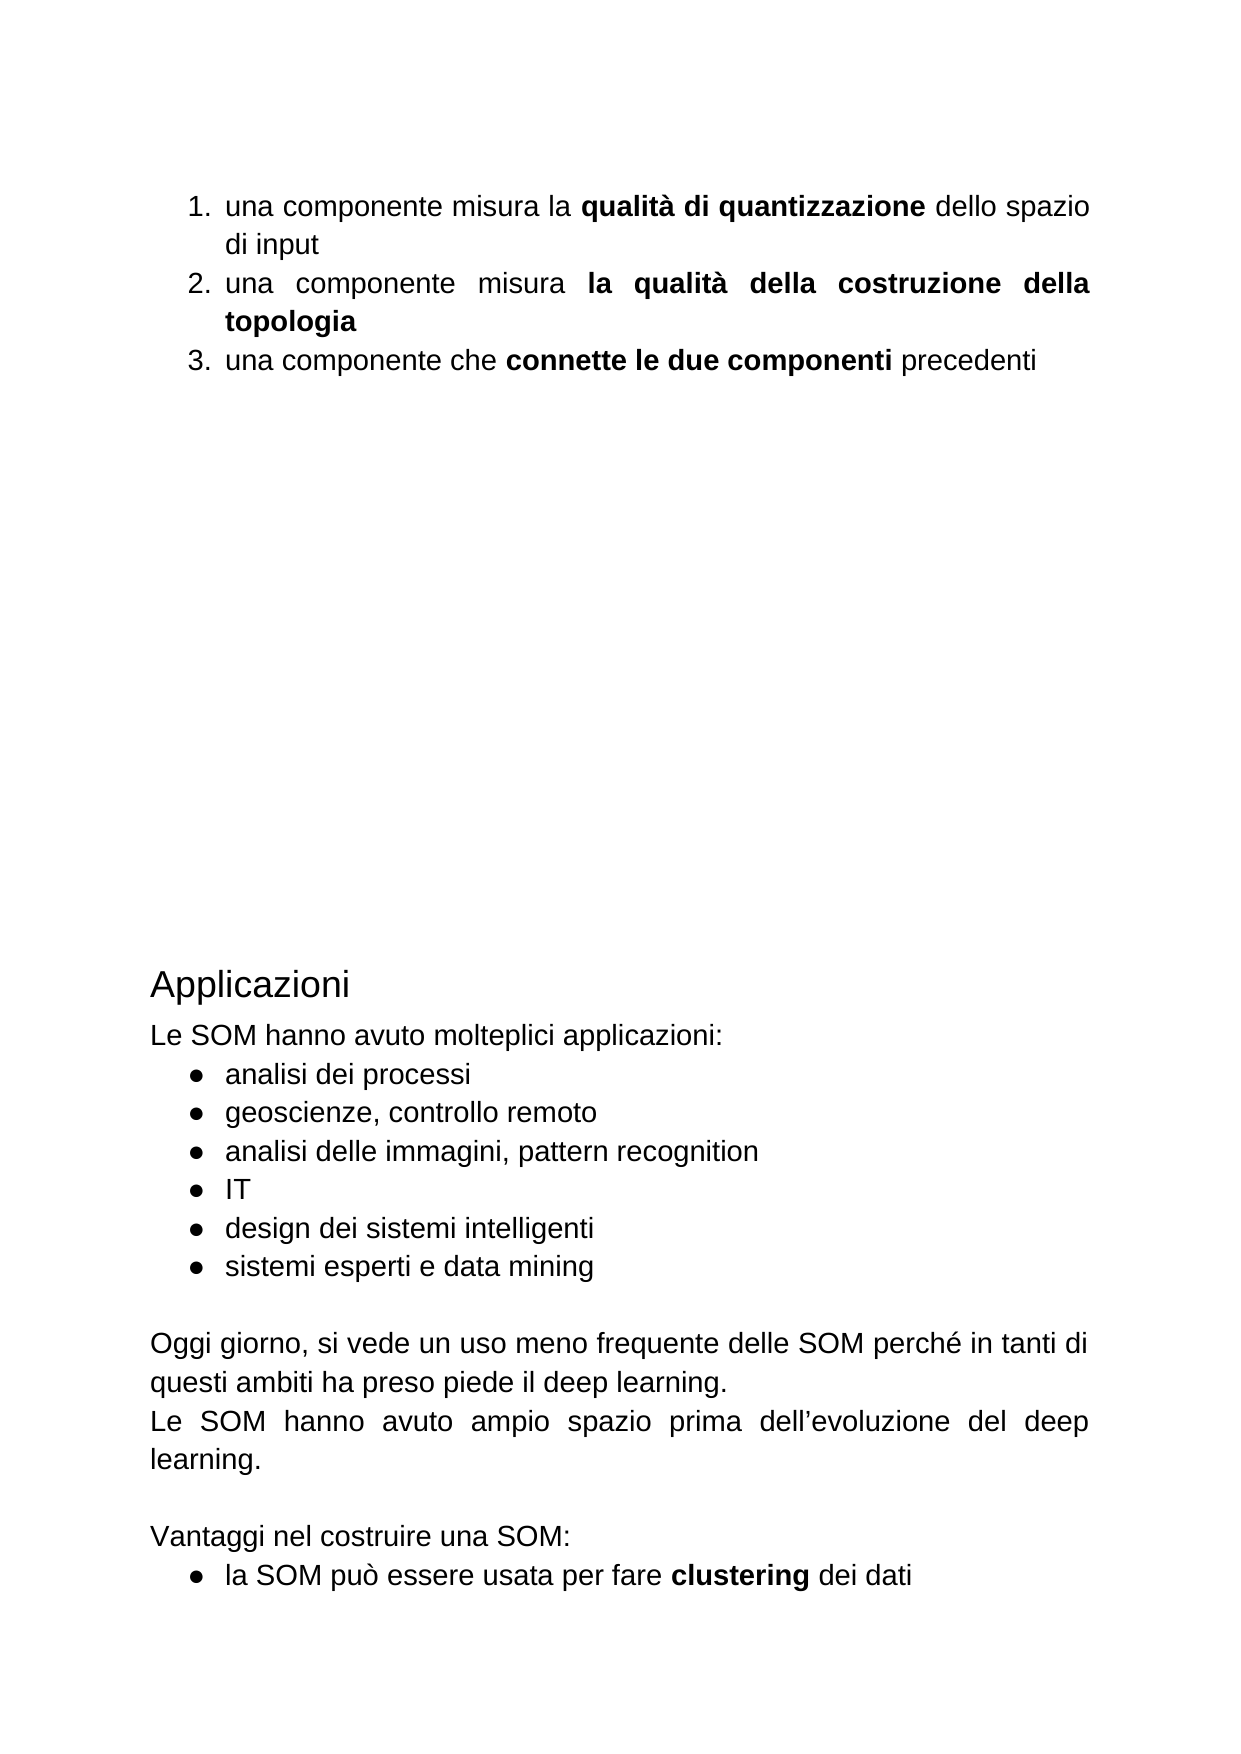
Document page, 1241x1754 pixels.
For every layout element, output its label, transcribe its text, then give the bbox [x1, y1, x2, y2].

text Oggi giorno, si vede un uso meno frequente delle SOM perché in tanti di questi ambiti ha preso piede il deep learning. [150, 1326, 1090, 1398]
list analisi delle immagini, pattern recognition [187, 1134, 1090, 1167]
list IT [187, 1172, 1090, 1206]
subtitle Applicazioni [150, 962, 1090, 1006]
list la SOM può essere usata per fare clustering dei dati [187, 1558, 1090, 1591]
list design dei sistemi intelligenti [187, 1211, 1090, 1244]
text Le SOM hanno avuto ampio spazio prima dell’evoluzione del deep learning. [150, 1403, 1090, 1476]
list una componente che connette le due componenti precedenti [187, 343, 1090, 376]
list una componente misura la qualità della costruzione della topologia [187, 266, 1090, 338]
text Le SOM hanno avuto molteplici applicazioni: [150, 1018, 1090, 1052]
list geoscienze, controllo remoto [187, 1095, 1090, 1129]
text Vantaggi nel costruire una SOM: [150, 1519, 1090, 1553]
list una componente misura la qualità di quantizzazione dello spazio di input [187, 188, 1090, 261]
list sistemi esperti e data mining [187, 1249, 1090, 1283]
list analisi dei processi [187, 1057, 1090, 1090]
